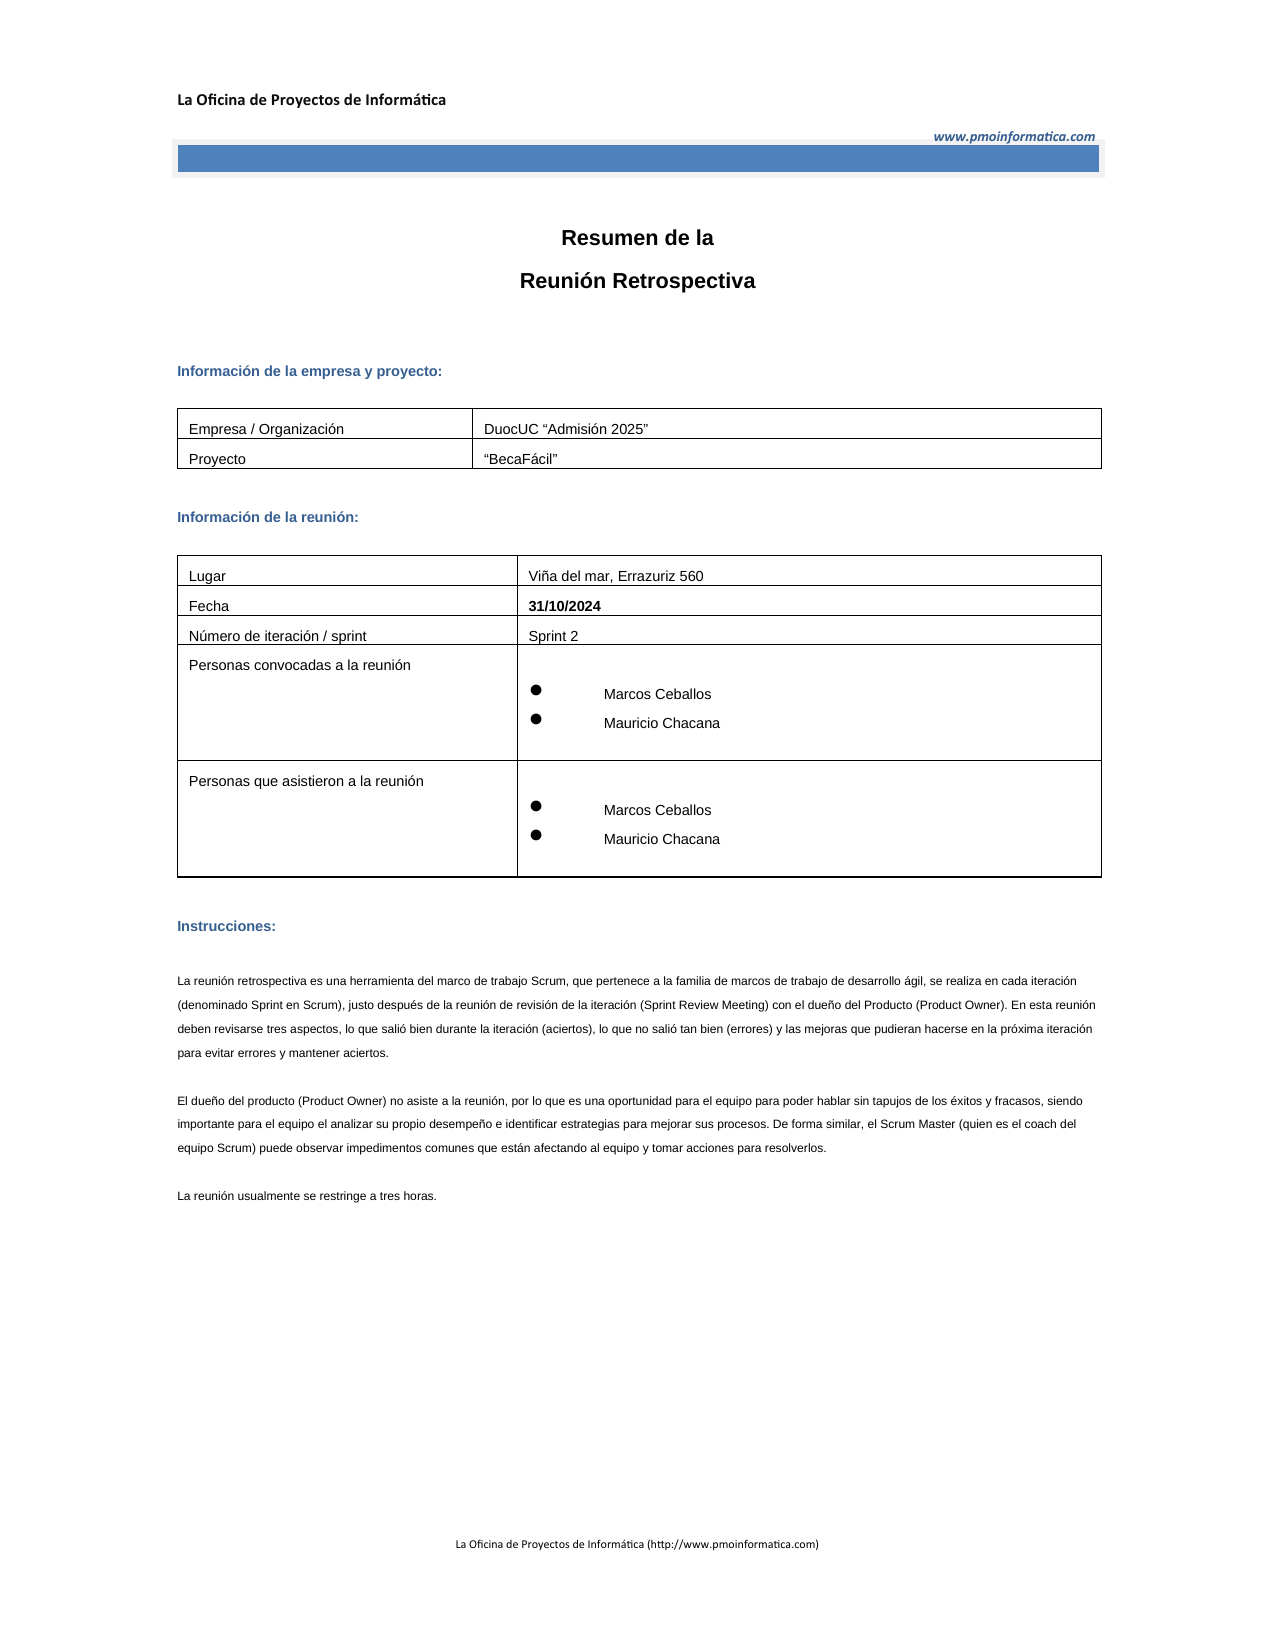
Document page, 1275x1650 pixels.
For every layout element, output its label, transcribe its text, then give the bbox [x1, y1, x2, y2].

text Instrucciones: [177, 906, 1098, 935]
table_cell 31/10/2024 [518, 586, 1101, 614]
table_cell Sprint 2 [518, 616, 1101, 644]
table_header DuocUC “Admisión 2025” [473, 409, 1101, 438]
table_header Empresa / Organización [178, 409, 472, 438]
table_cell Fecha [178, 586, 517, 614]
text Información de la empresa y proyecto: [177, 351, 1098, 379]
table_cell Personas que asistieron a la reunión [178, 761, 517, 876]
text La reunión retrospectiva es una herramienta del marco de trabajo Scrum, que pertenece a la familia de marcos de trabajo de desarrollo ágil, se realiza en cada iteración (denominado Sprint en Scrum), justo después de la reunión de revisión de la iteración (Sprint Review Meeting) con el dueño del Producto (Product Owner). En esta reunión deben revisarse tres aspectos, lo que salió bien durante la iteración (aciertos), lo que no salió tan bien (errores) y las mejoras que pudieran hacerse en la próxima iteración para evitar errores y mantener aciertos. [177, 964, 1098, 1059]
text La reunión usualmente se restringe a tres horas. [177, 1179, 1098, 1203]
table_cell Personas convocadas a la reunión [178, 645, 517, 760]
text Resumen de la [177, 207, 1098, 250]
table_cell “BecaFácil” [473, 439, 1101, 468]
table_cell Marcos Ceballos Mauricio Chacana [518, 645, 1101, 760]
text El dueño del producto (Product Owner) no asiste a la reunión, por lo que es una oportunidad para el equipo para poder hablar sin tapujos de los éxitos y fracasos, siendo importante para el equipo el analizar su propio desempeño e identificar estrategias para mejorar sus procesos. De forma similar, el Scrum Master (quien es el coach del equipo Scrum) puede observar impedimentos comunes que están afectando al equipo y tomar acciones para resolverlos. [177, 1083, 1098, 1155]
table_cell Proyecto [178, 439, 472, 468]
table_header Viña del mar, Errazuriz 560 [518, 556, 1101, 585]
table_header Lugar [178, 556, 517, 585]
table_cell Marcos Ceballos Mauricio Chacana [518, 761, 1101, 876]
text Reunión Retrospectiva [177, 250, 1098, 293]
table_cell Número de iteración / sprint [178, 616, 517, 644]
text Información de la reunión: [177, 497, 1098, 526]
